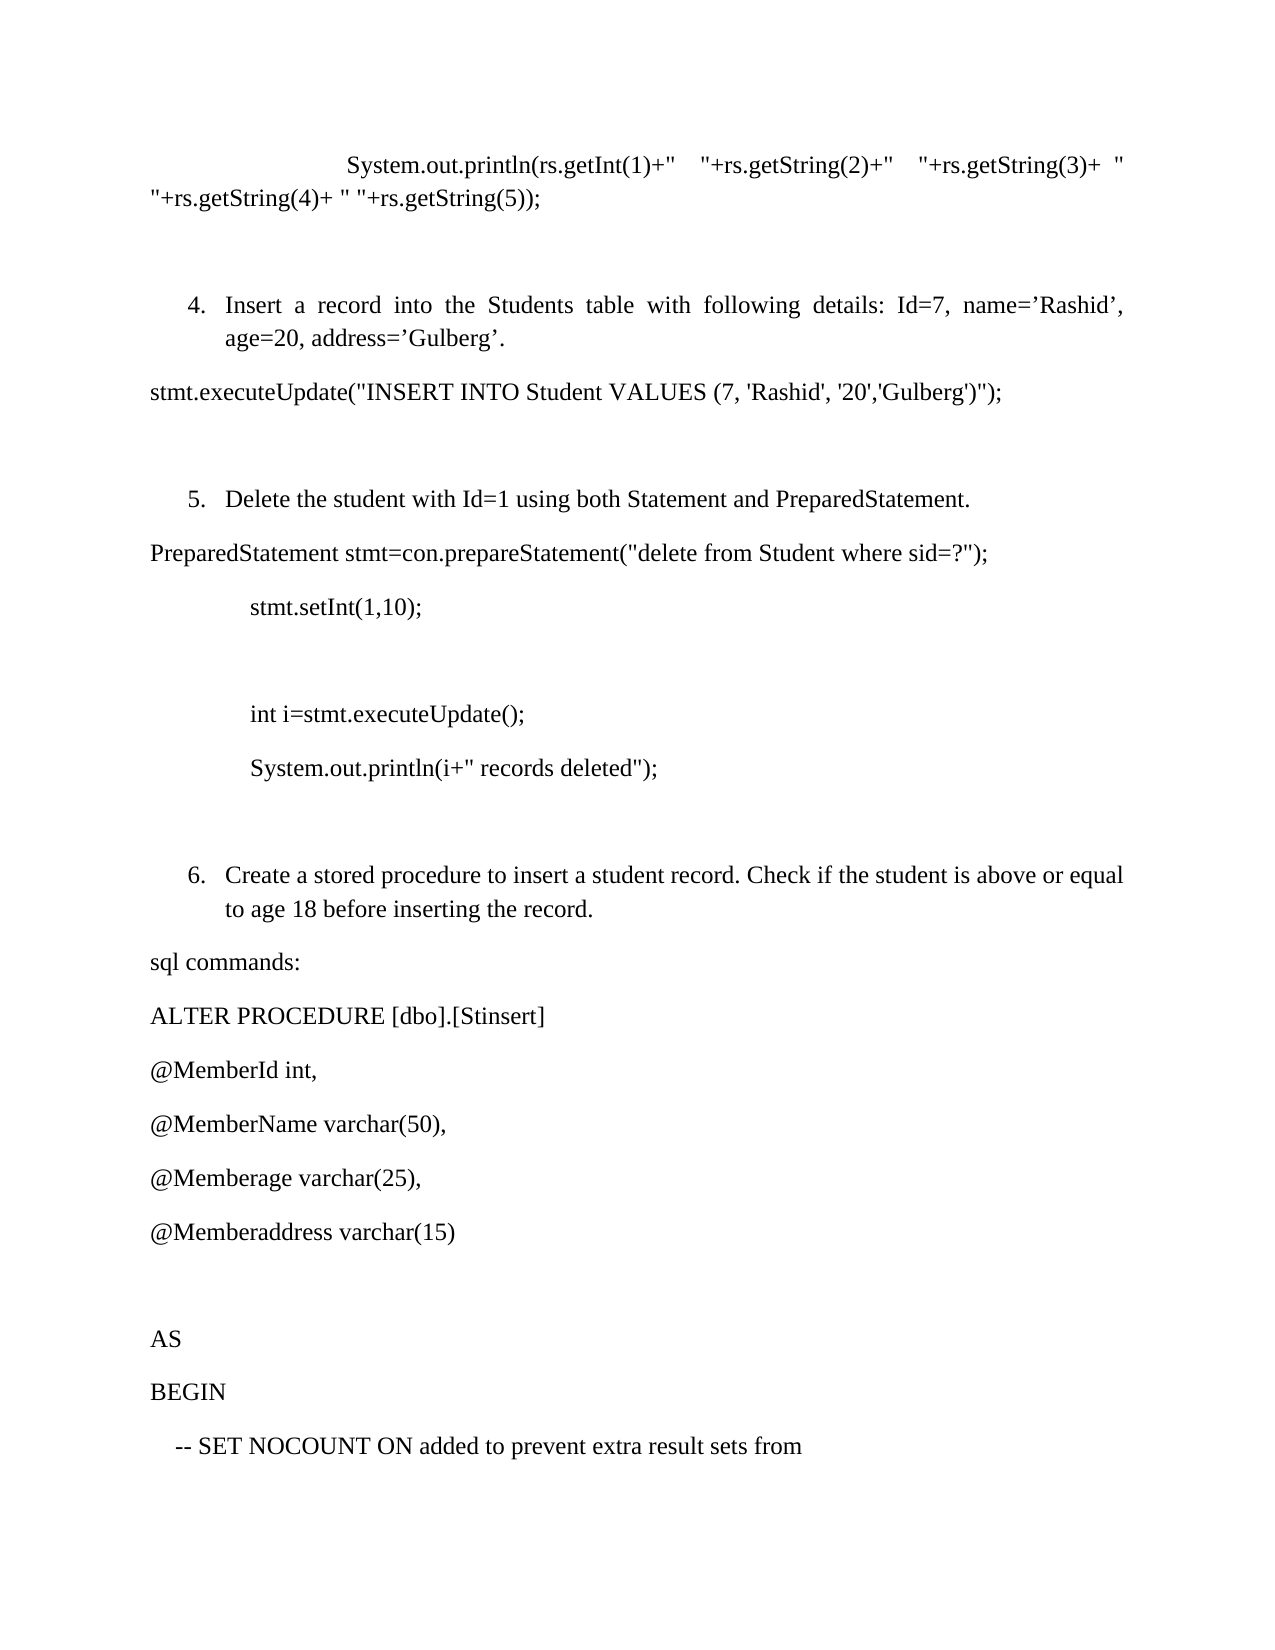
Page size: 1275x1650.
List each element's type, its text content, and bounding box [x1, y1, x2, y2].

text @MemberId int, [150, 1055, 1125, 1084]
text stmt.setInt(1,10); [150, 592, 1125, 621]
list Create a stored procedure to insert a student record. Check if the student is above or equal to age 18 before inserting the record. [187, 861, 1125, 922]
text BEGIN [150, 1377, 1125, 1406]
text @Memberage varchar(25), [150, 1163, 1125, 1192]
text @Memberaddress varchar(15) [150, 1217, 1125, 1246]
list Delete the student with Id=1 using both Statement and PreparedStatement. [187, 484, 1125, 513]
text AS [150, 1324, 1125, 1352]
text sql commands: [150, 947, 1125, 976]
text PreparedStatement stmt=con.prepareStatement("delete from Student where sid=?"); [150, 538, 1125, 567]
text System.out.println(i+" records deleted"); [150, 753, 1125, 782]
text -- SET NOCOUNT ON added to prevent extra result sets from [150, 1431, 1125, 1460]
text @MemberName varchar(50), [150, 1109, 1125, 1138]
text System.out.println(rs.getInt(1)+" "+rs.getString(2)+" "+rs.getString(3)+ " "+rs.getString(4)+ " "+rs.getString(5)); [150, 150, 1125, 212]
list Insert a record into the Students table with following details: Id=7, name=’Rashid’, age=20, address=’Gulberg’. [187, 290, 1125, 352]
text int i=stmt.executeUpdate(); [150, 699, 1125, 728]
text stmt.executeUpdate("INSERT INTO Student VALUES (7, 'Rashid', '20','Gulberg')"); [150, 377, 1125, 406]
text ALTER PROCEDURE [dbo].[Stinsert] [150, 1001, 1125, 1030]
